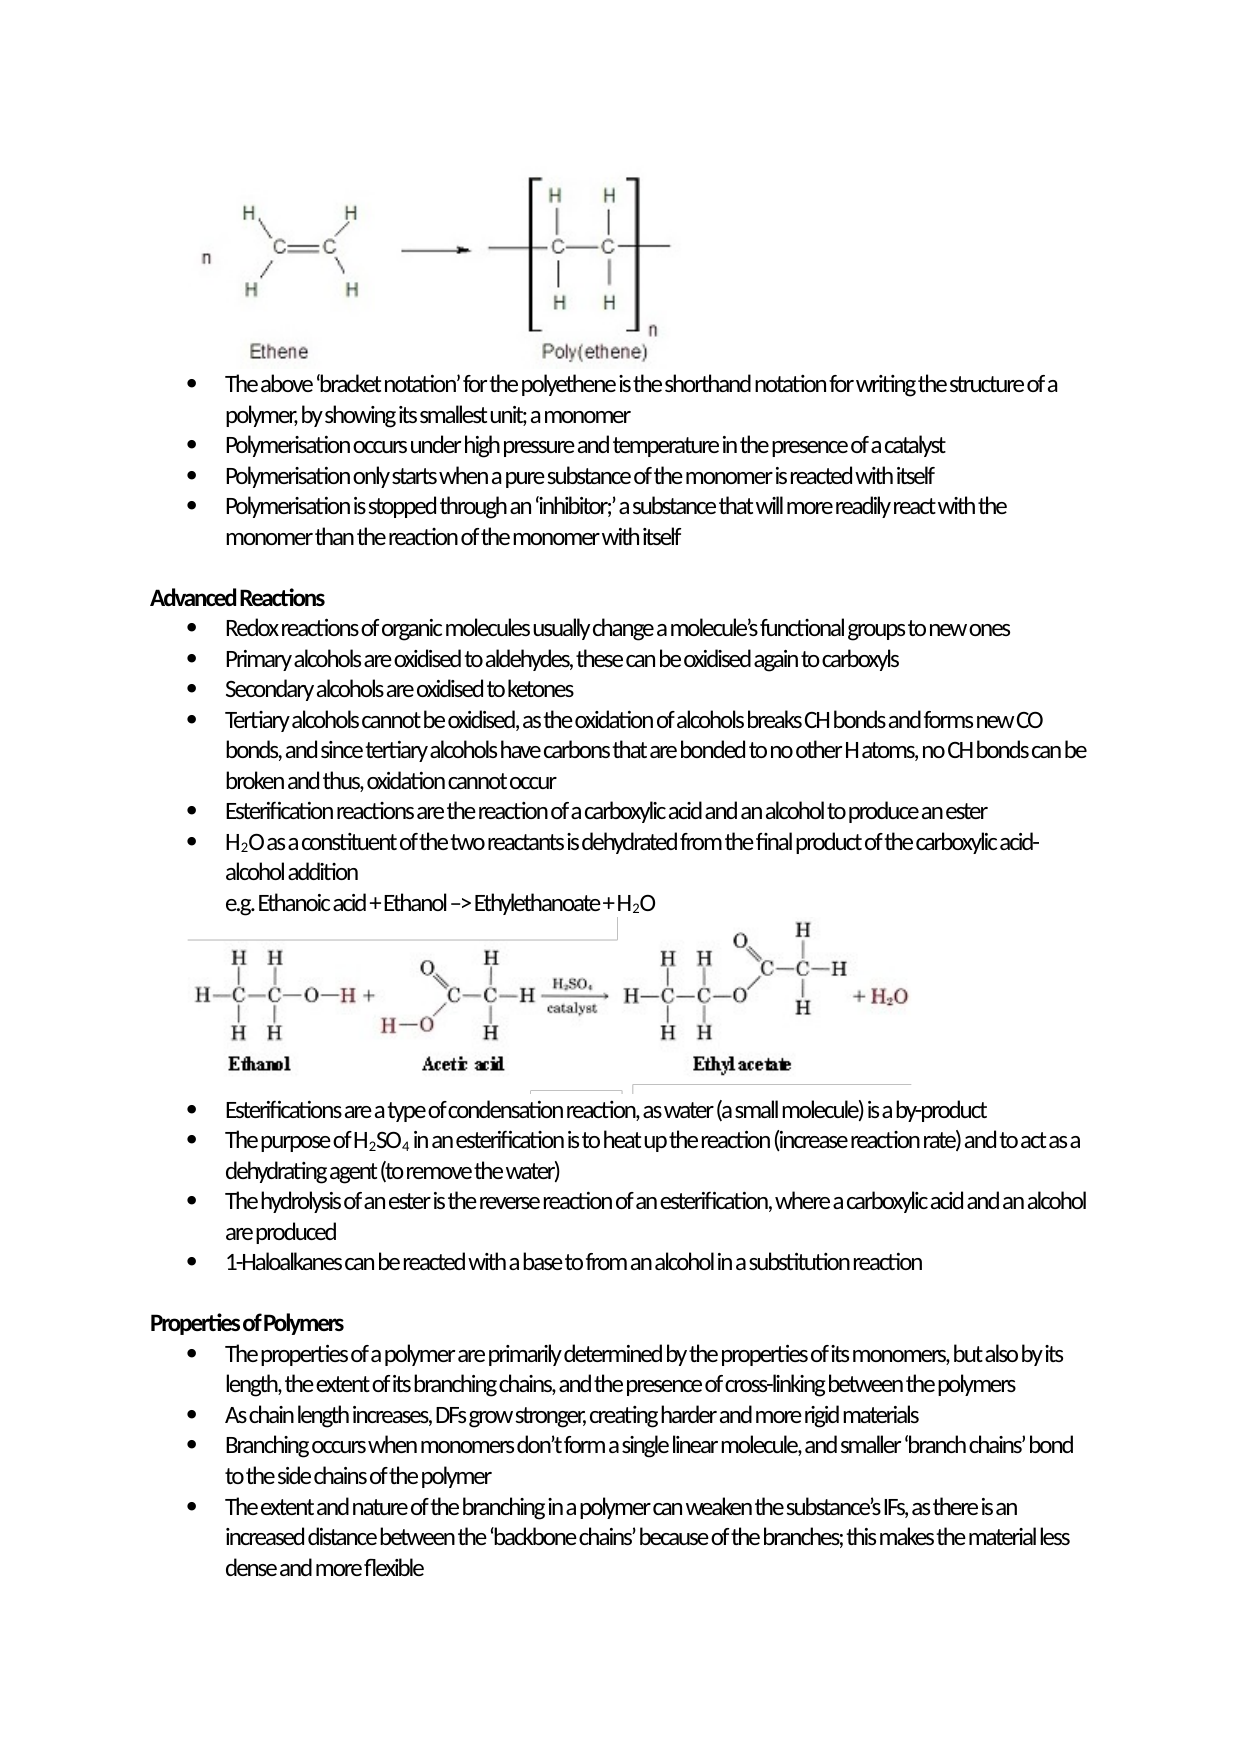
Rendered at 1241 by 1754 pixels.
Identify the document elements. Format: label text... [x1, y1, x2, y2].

list e.g. Ethanoic acid + Ethanol –> Ethylethanoate + H2O [225, 887, 1090, 918]
list Polymerisation is stopped through an ‘inhibitor;’ a substance that will more readily react with the monomer than the reaction of the monomer with itself [187, 490, 1090, 551]
list The above ‘bracket notation’ for the polyethene is the shorthand notation for writing the structure of a polymer, by showing its smallest unit; a monomer [187, 368, 1090, 429]
list 1-Haloalkanes can be reacted with a base to from an alcohol in a substitution reaction [187, 1246, 1090, 1277]
picture [187, 150, 682, 369]
list H2O as a constituent of the two reactants is dehydrated from the final product of the carboxylic acid-alcohol addition [187, 826, 1090, 887]
list As chain length increases, DFs grow stronger, creating harder and more rigid materials [187, 1399, 1090, 1429]
list Redox reactions of organic molecules usually change a molecule’s functional groups to new ones [187, 612, 1090, 643]
text Properties of Polymers [150, 1307, 1090, 1338]
list Polymerisation occurs under high pressure and temperature in the presence of a catalyst [187, 429, 1090, 460]
text Advanced Reactions [150, 582, 1090, 612]
list Primary alcohols are oxidised to aldehydes, these can be oxidised again to carboxyls [187, 643, 1090, 673]
list The extent and nature of the branching in a polymer can weaken the substance’s IFs, as there is an increased distance between the ‘backbone chains’ because of the branches; this makes the material less dense and more flexible [187, 1491, 1090, 1582]
list Esterification reactions are the reaction of a carboxylic acid and an alcohol to produce an ester [187, 796, 1090, 826]
list The purpose of H2SO4 in an esterification is to heat up the reaction (increase reaction rate) and to act as a dehydrating agent (to remove the water) [187, 1124, 1090, 1185]
list Branching occurs when monomers don’t form a single linear molecule, and smaller ‘branch chains’ bond to the side chains of the polymer [187, 1429, 1090, 1491]
list Tertiary alcohols cannot be oxidised, as the oxidation of alcohols breaks CH bonds and forms new CO bonds, and since tertiary alcohols have carbons that are bonded to no other H atoms, no CH bonds can be broken and thus, oxidation cannot occur [187, 704, 1090, 796]
list The hydrolysis of an ester is the reverse reaction of an esterification, where a carboxylic acid and an alcohol are produced [187, 1185, 1090, 1246]
list The properties of a polymer are primarily determined by the properties of its monomers, but also by its length, the extent of its branching chains, and the presence of cross-linking between the polymers [187, 1338, 1090, 1399]
list Secondary alcohols are oxidised to ketones [187, 673, 1090, 704]
list Polymerisation only starts when a pure substance of the monomer is reacted with itself [187, 460, 1090, 490]
list Esterifications are a type of condensation reaction, as water (a small molecule) is a by-product [187, 1094, 1090, 1124]
picture [187, 917, 912, 1094]
